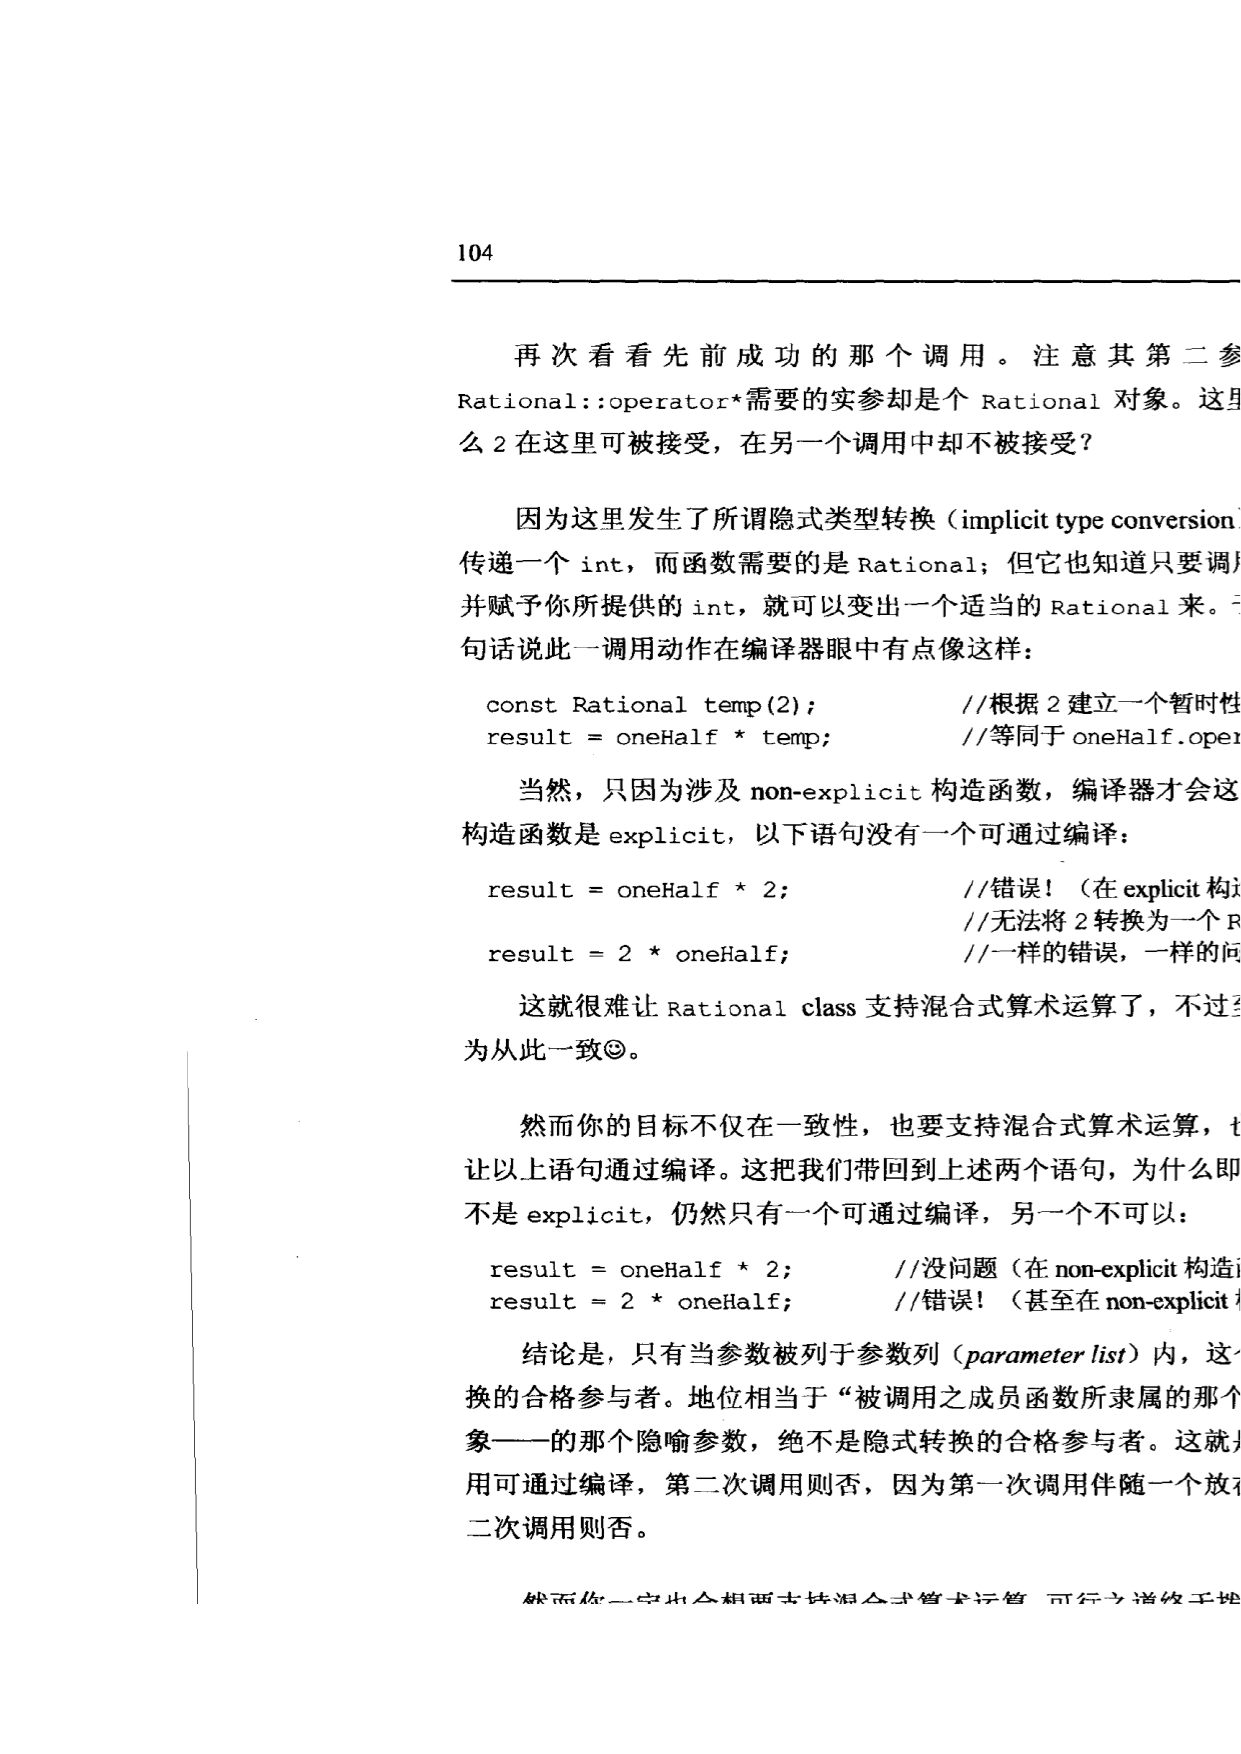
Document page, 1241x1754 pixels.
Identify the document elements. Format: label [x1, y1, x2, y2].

picture [187, 150, 1241, 1604]
